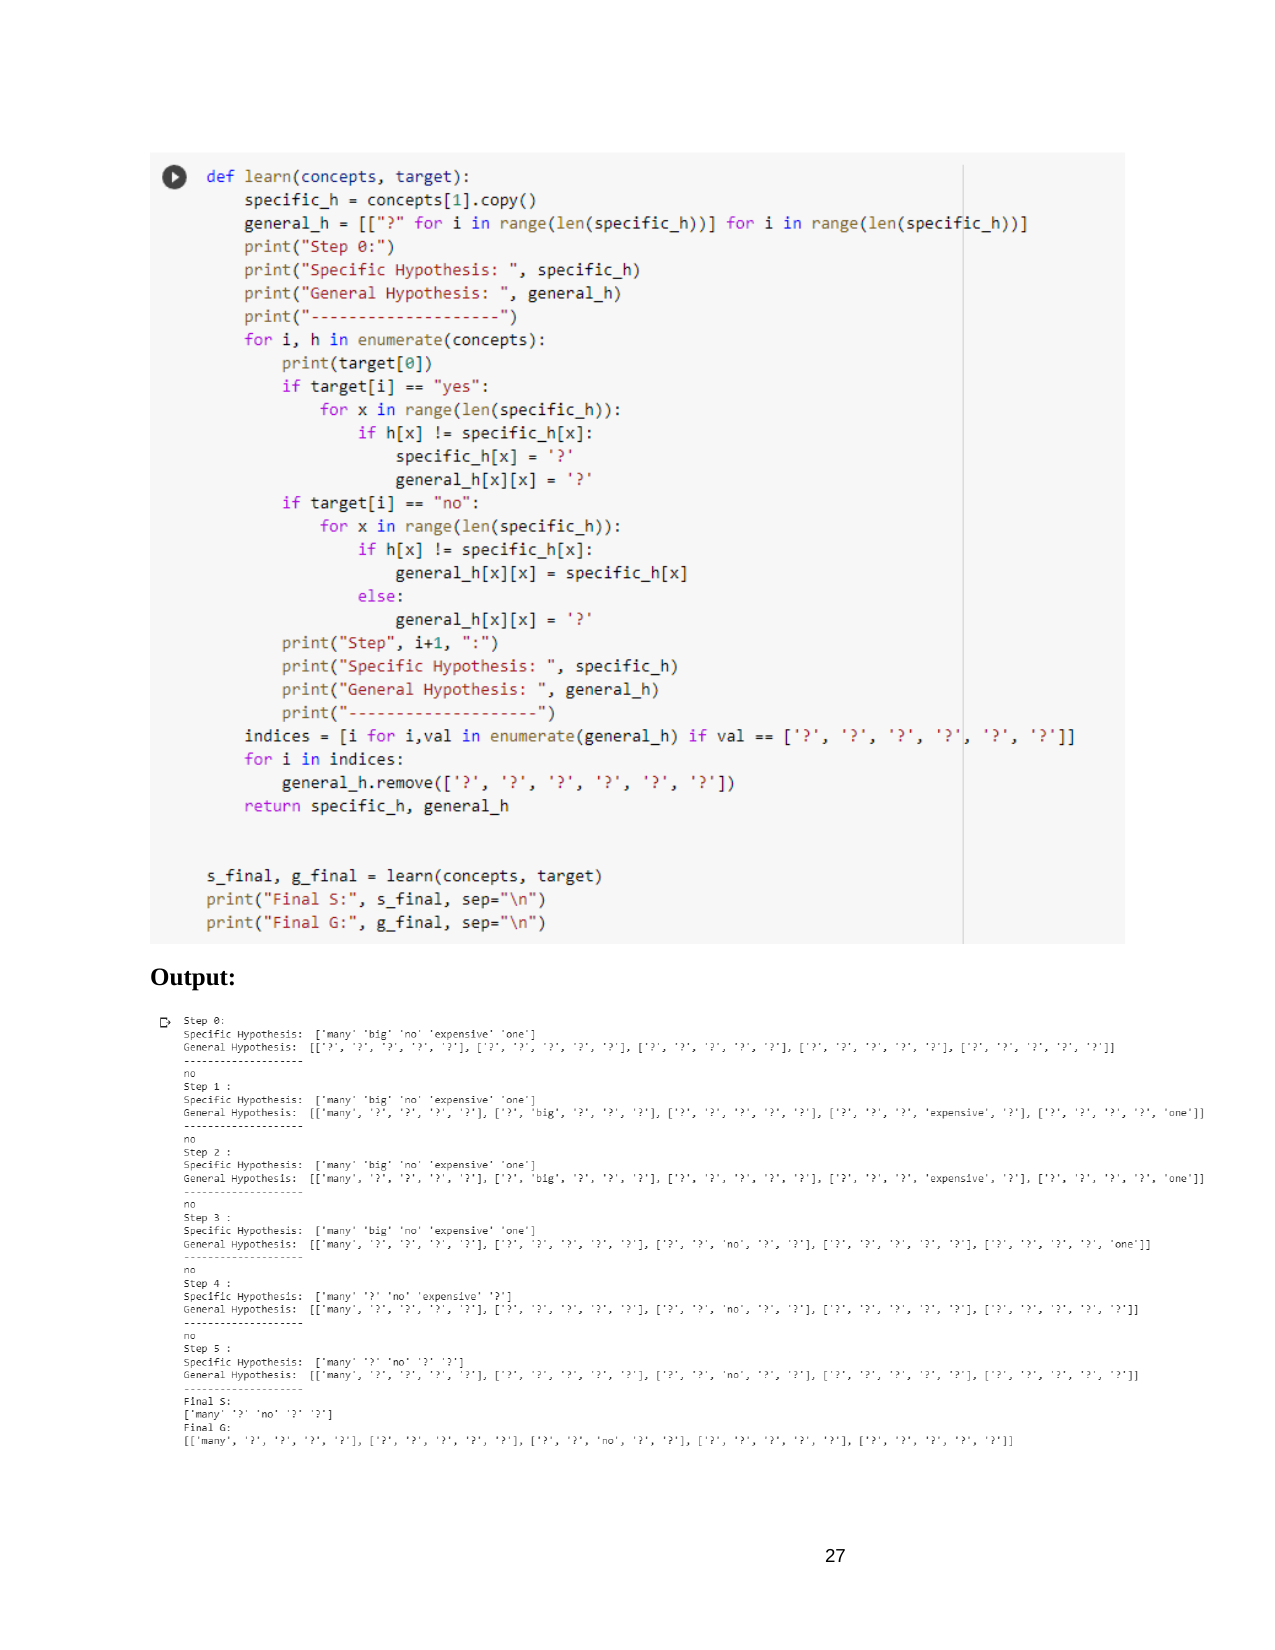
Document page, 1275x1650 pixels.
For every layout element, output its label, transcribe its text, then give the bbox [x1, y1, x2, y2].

picture [150, 1010, 1222, 1461]
picture [150, 150, 1125, 944]
text Output: [150, 962, 1125, 991]
